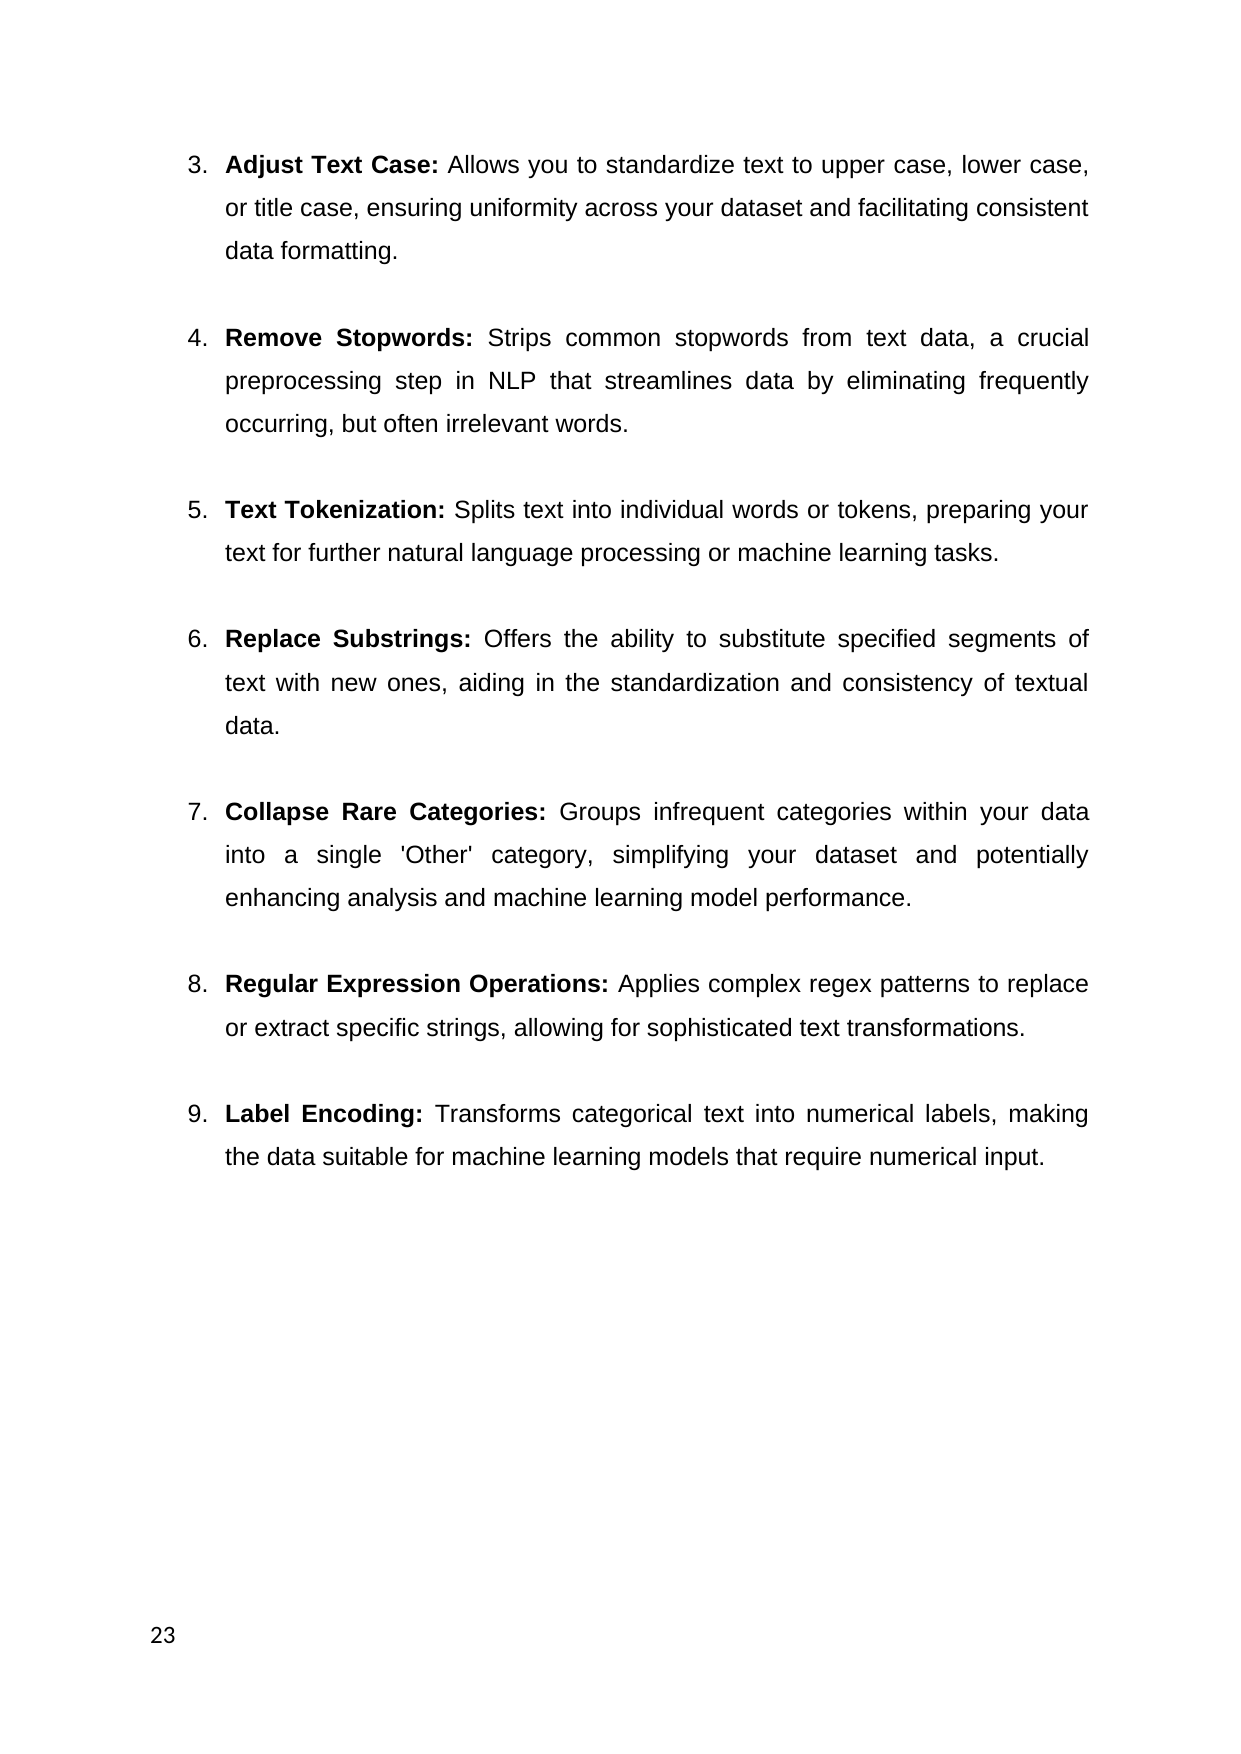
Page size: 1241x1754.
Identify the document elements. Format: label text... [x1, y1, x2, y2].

list Adjust Text Case: Allows you to standardize text to upper case, lower case, or title case, ensuring uniformity across your dataset and facilitating consistent data formatting. [187, 150, 1090, 265]
list Remove Stopwords: Strips common stopwords from text data, a crucial preprocessing step in NLP that streamlines data by eliminating frequently occurring, but often irrelevant words. [187, 322, 1090, 437]
list Label Encoding: Transforms categorical text into numerical labels, making the data suitable for machine learning models that require numerical input. [187, 1099, 1090, 1171]
list Collapse Rare Categories: Groups infrequent categories within your data into a single 'Other' category, simplifying your dataset and potentially enhancing analysis and machine learning model performance. [187, 797, 1090, 912]
list Text Tokenization: Splits text into individual words or tokens, preparing your text for further natural language processing or machine learning tasks. [187, 495, 1090, 567]
list Regular Expression Operations: Applies complex regex patterns to replace or extract specific strings, allowing for sophisticated text transformations. [187, 969, 1090, 1041]
list Replace Substrings: Offers the ability to substitute specified segments of text with new ones, aiding in the standardization and consistency of textual data. [187, 624, 1090, 739]
